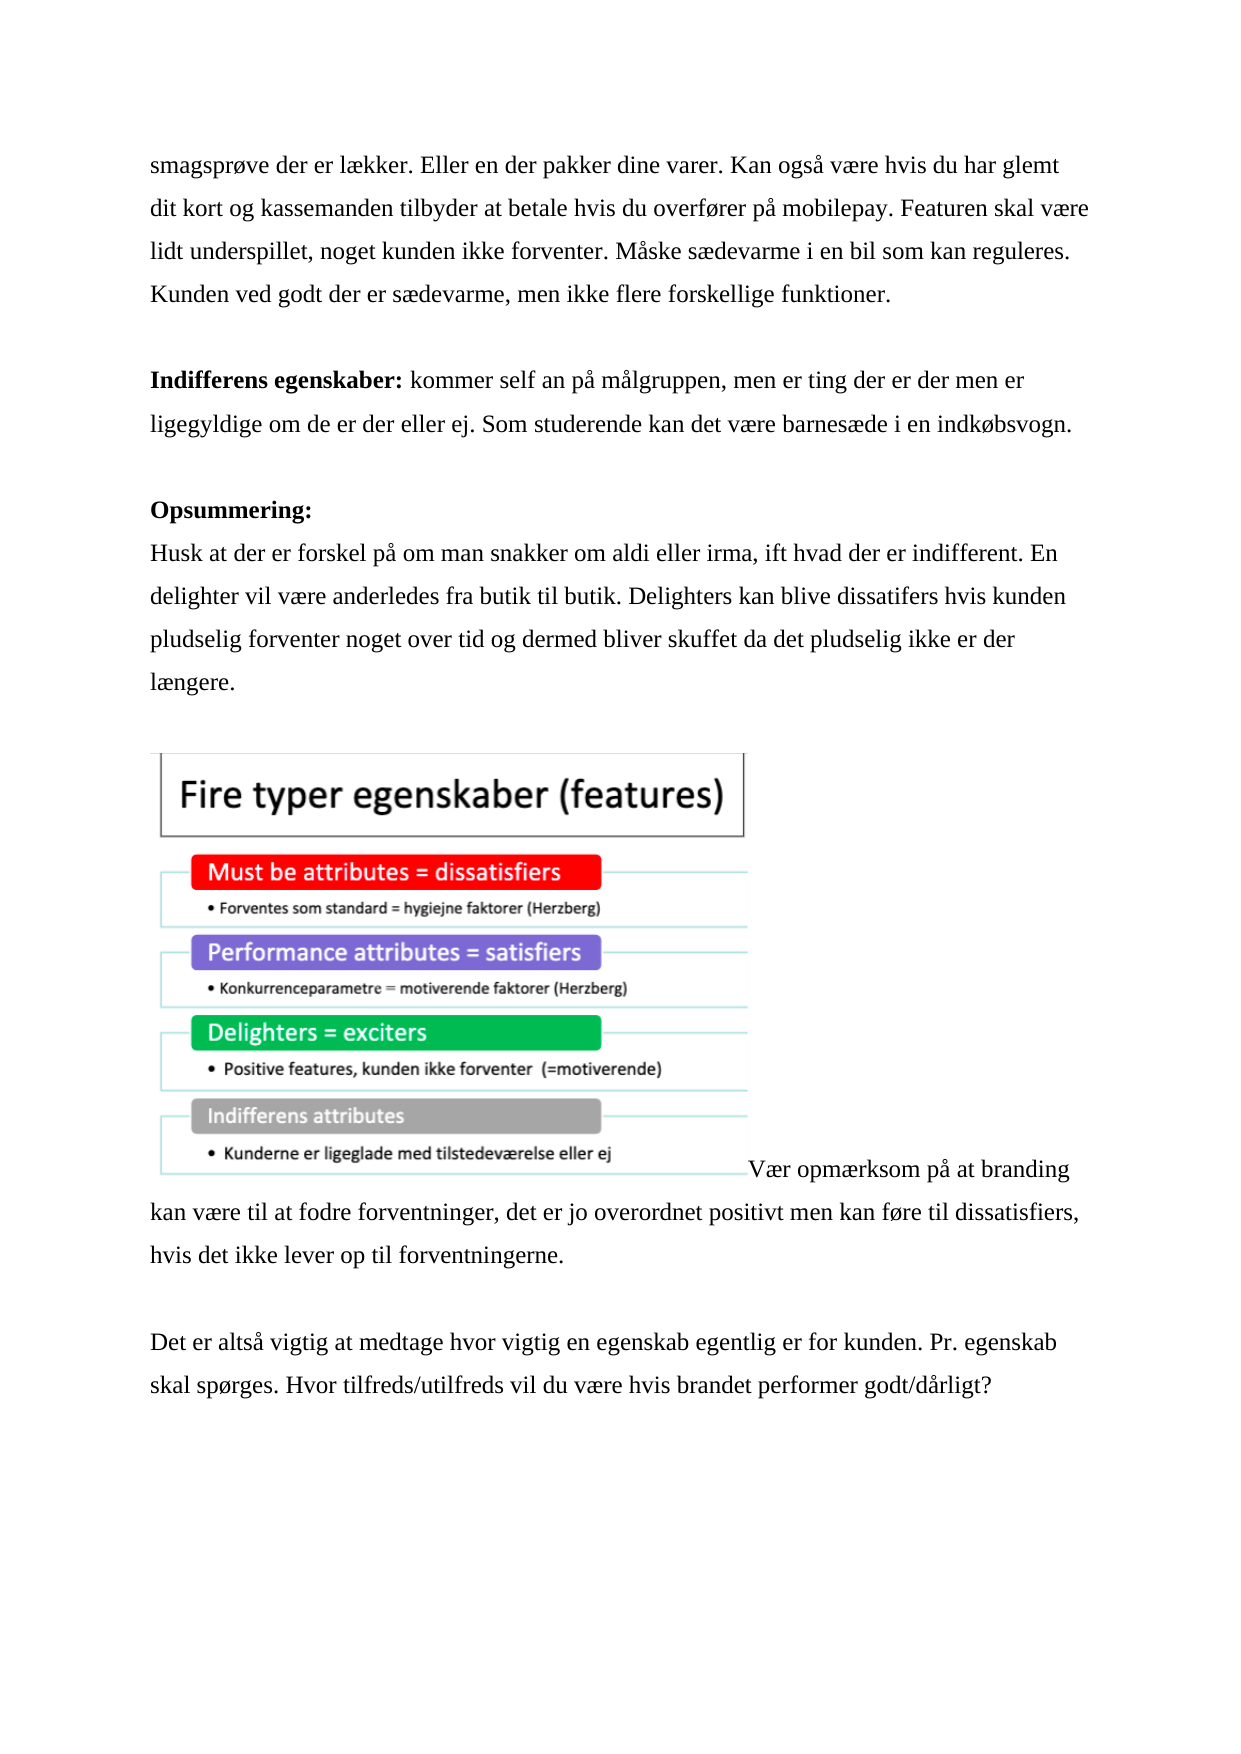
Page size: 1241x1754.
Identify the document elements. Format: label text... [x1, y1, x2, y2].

picture [150, 753, 748, 1178]
text Indifferens egenskaber: kommer self an på målgruppen, men er ting der er der men er ligegyldige om de er der eller ej. Som studerende kan det være barnesæde i en indkøbsvogn. [150, 366, 1090, 437]
text Husk at der er forskel på om man snakker om aldi eller irma, ift hvad der er indifferent. En delighter vil være anderledes fra butik til butik. Delighters kan blive dissatifers hvis kunden pludselig forventer noget over tid og dermed bliver skuffet da det pludselig ikke er der længere. [150, 538, 1090, 696]
text Det er altså vigtig at medtage hvor vigtig en egenskab egentlig er for kunden. Pr. egenskab skal spørges. Hvor tilfreds/utilfreds vil du være hvis brandet performer godt/dårligt? [150, 1327, 1090, 1399]
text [150, 150, 1090, 308]
text Opsummering: [150, 495, 1090, 524]
